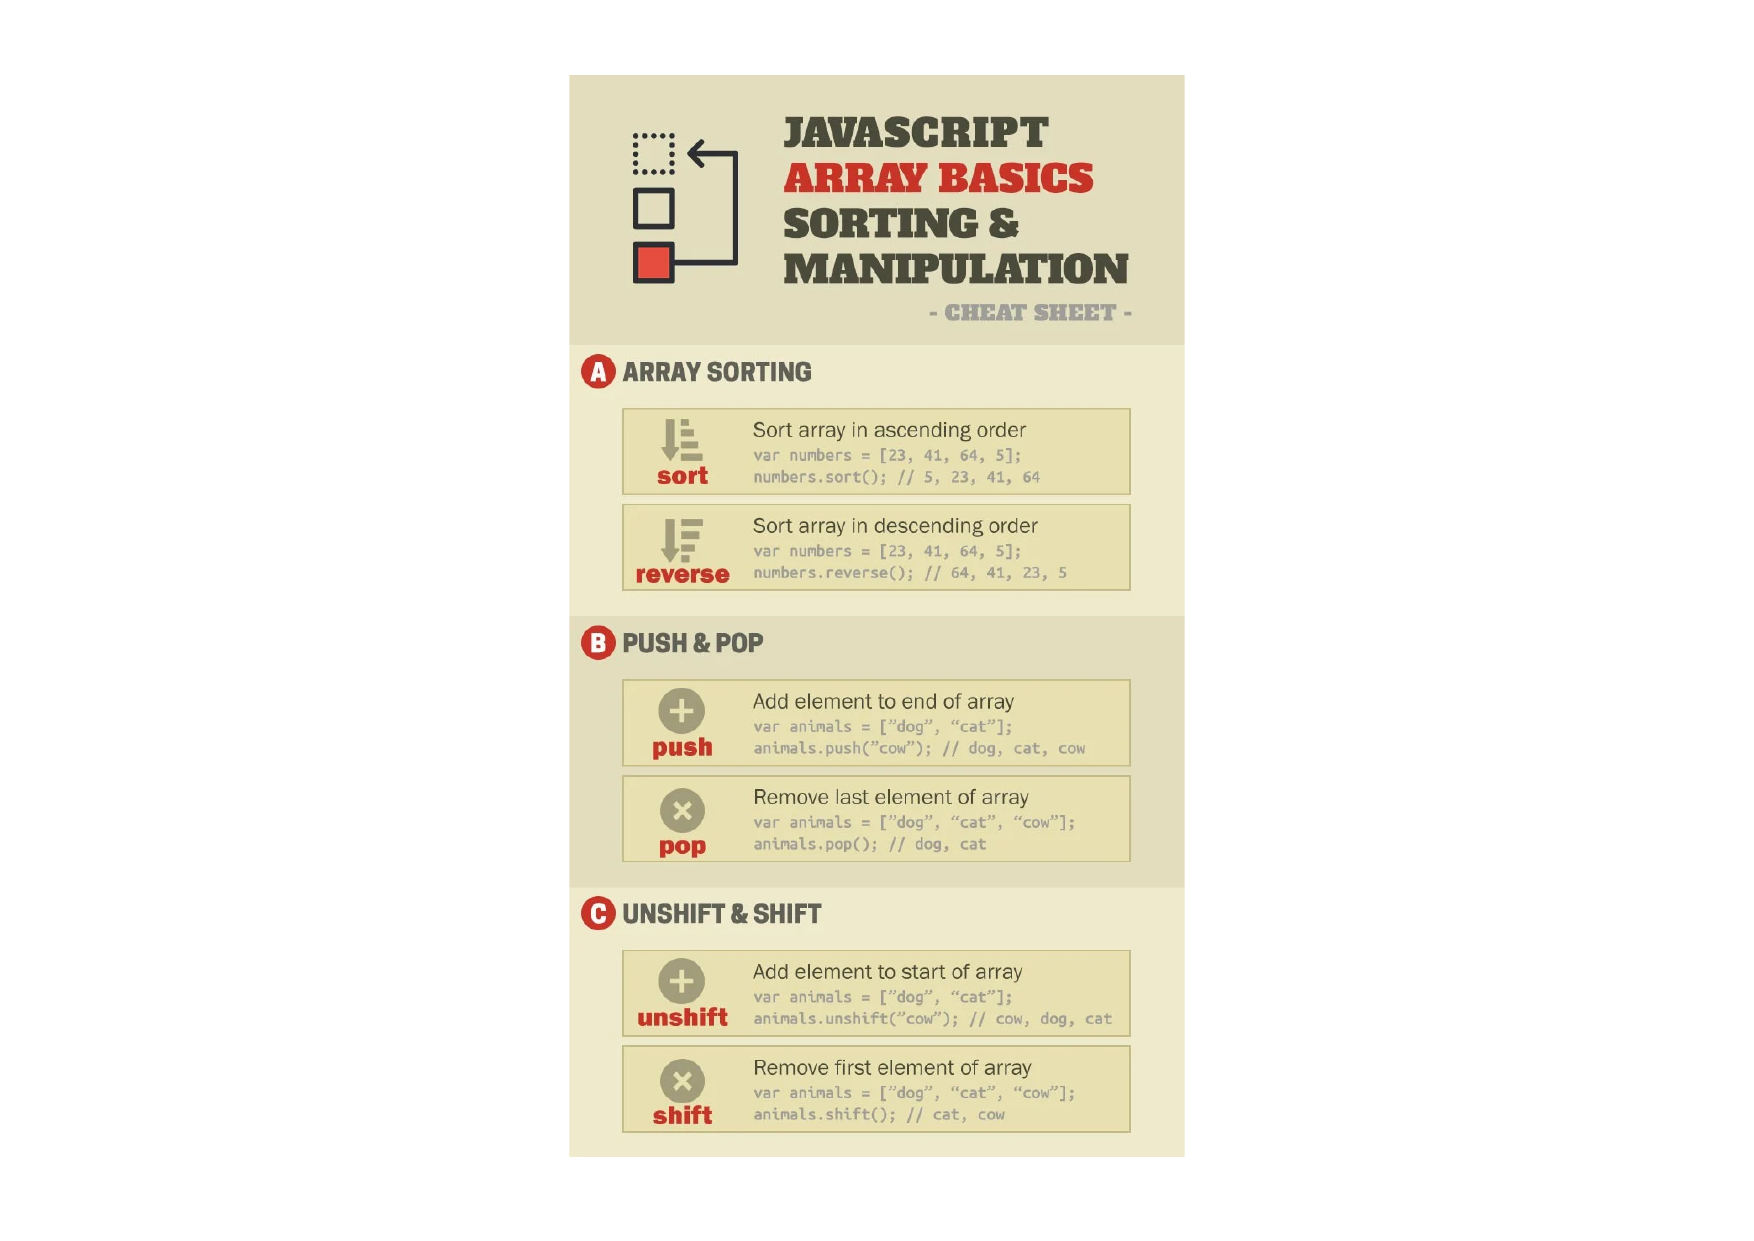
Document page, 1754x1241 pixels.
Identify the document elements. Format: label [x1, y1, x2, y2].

picture [569, 75, 1185, 1157]
